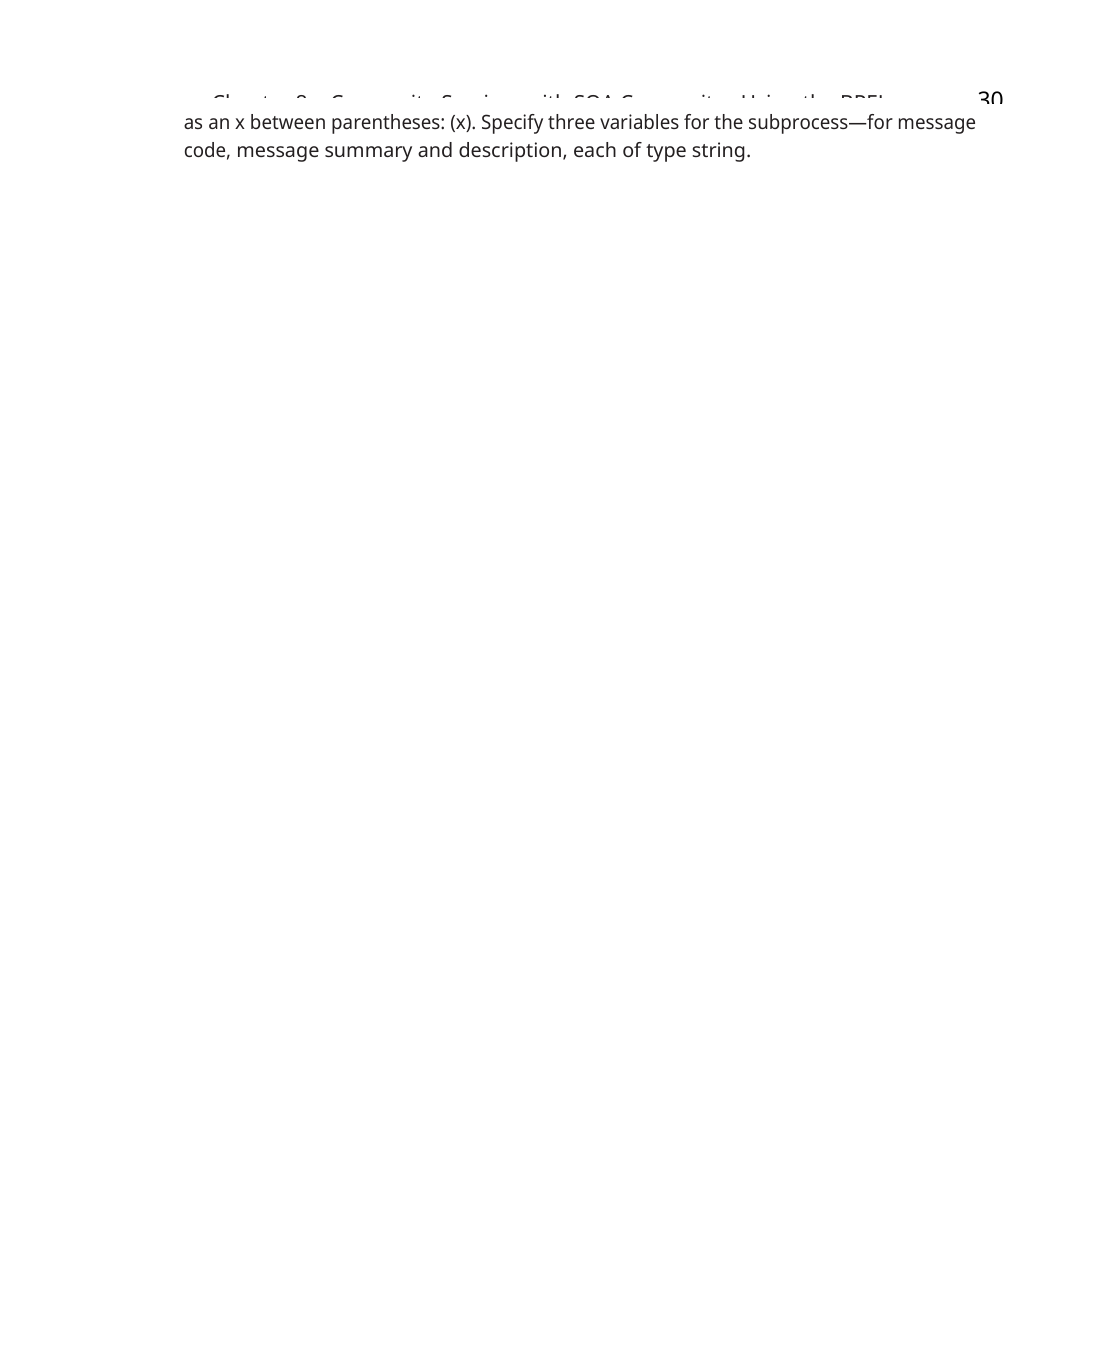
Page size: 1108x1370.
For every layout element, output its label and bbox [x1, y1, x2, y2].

text [184, 108, 1013, 163]
